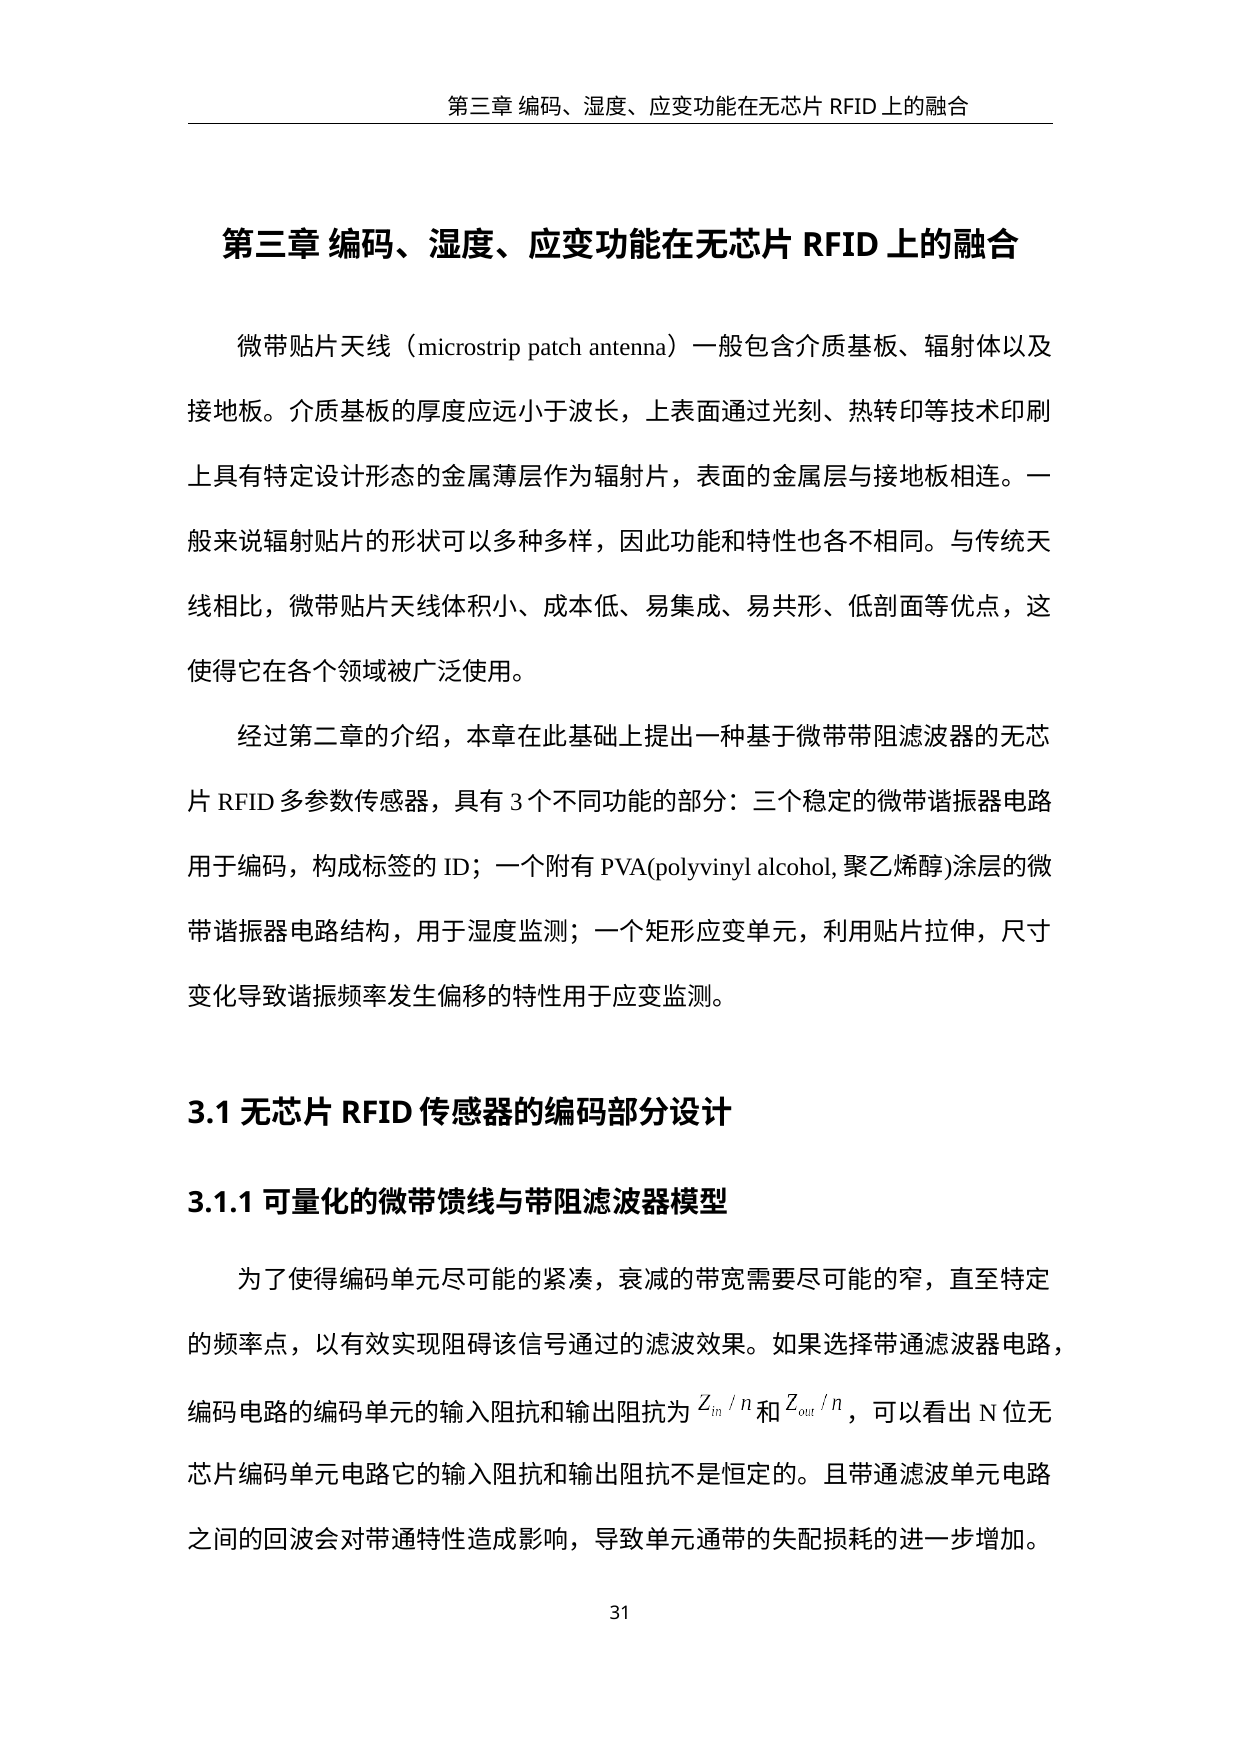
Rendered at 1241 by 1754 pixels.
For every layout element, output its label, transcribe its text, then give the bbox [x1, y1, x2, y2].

subtitle 3.1.1 可量化的微带馈线与带阻滤波器模型 [187, 1167, 1053, 1232]
subtitle 第三章 编码、湿度、应变功能在无芯片RFID上的融合 [187, 210, 1053, 275]
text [187, 1245, 1053, 1570]
subtitle 3.1 无芯片RFID传感器的编码部分设计 [187, 1077, 1053, 1142]
text 经过第二章的介绍，本章在此基础上提出一种基于微带带阻滤波器的无芯片RFID多参数传感器，具有3个不同功能的部分：三个稳定的微带谐振器电路用于编码，构成标签的ID；一个附有PVA(polyvinyl alcohol, 聚乙烯醇)涂层的微带谐振器电路结构，用于湿度监测；一个矩形应变单元，利用贴片拉伸，尺寸变化导致谐振频率发生偏移的特性用于应变监测。 [187, 702, 1053, 1027]
text 微带贴片天线（microstrip patch antenna）一般包含介质基板、辐射体以及接地板。介质基板的厚度应远小于波长，上表面通过光刻、热转印等技术印刷上具有特定设计形态的金属薄层作为辐射片，表面的金属层与接地板相连。一般来说辐射贴片的形状可以多种多样，因此功能和特性也各不相同。与传统天线相比，微带贴片天线体积小、成本低、易集成、易共形、低剖面等优点，这使得它在各个领域被广泛使用。 [187, 312, 1053, 702]
